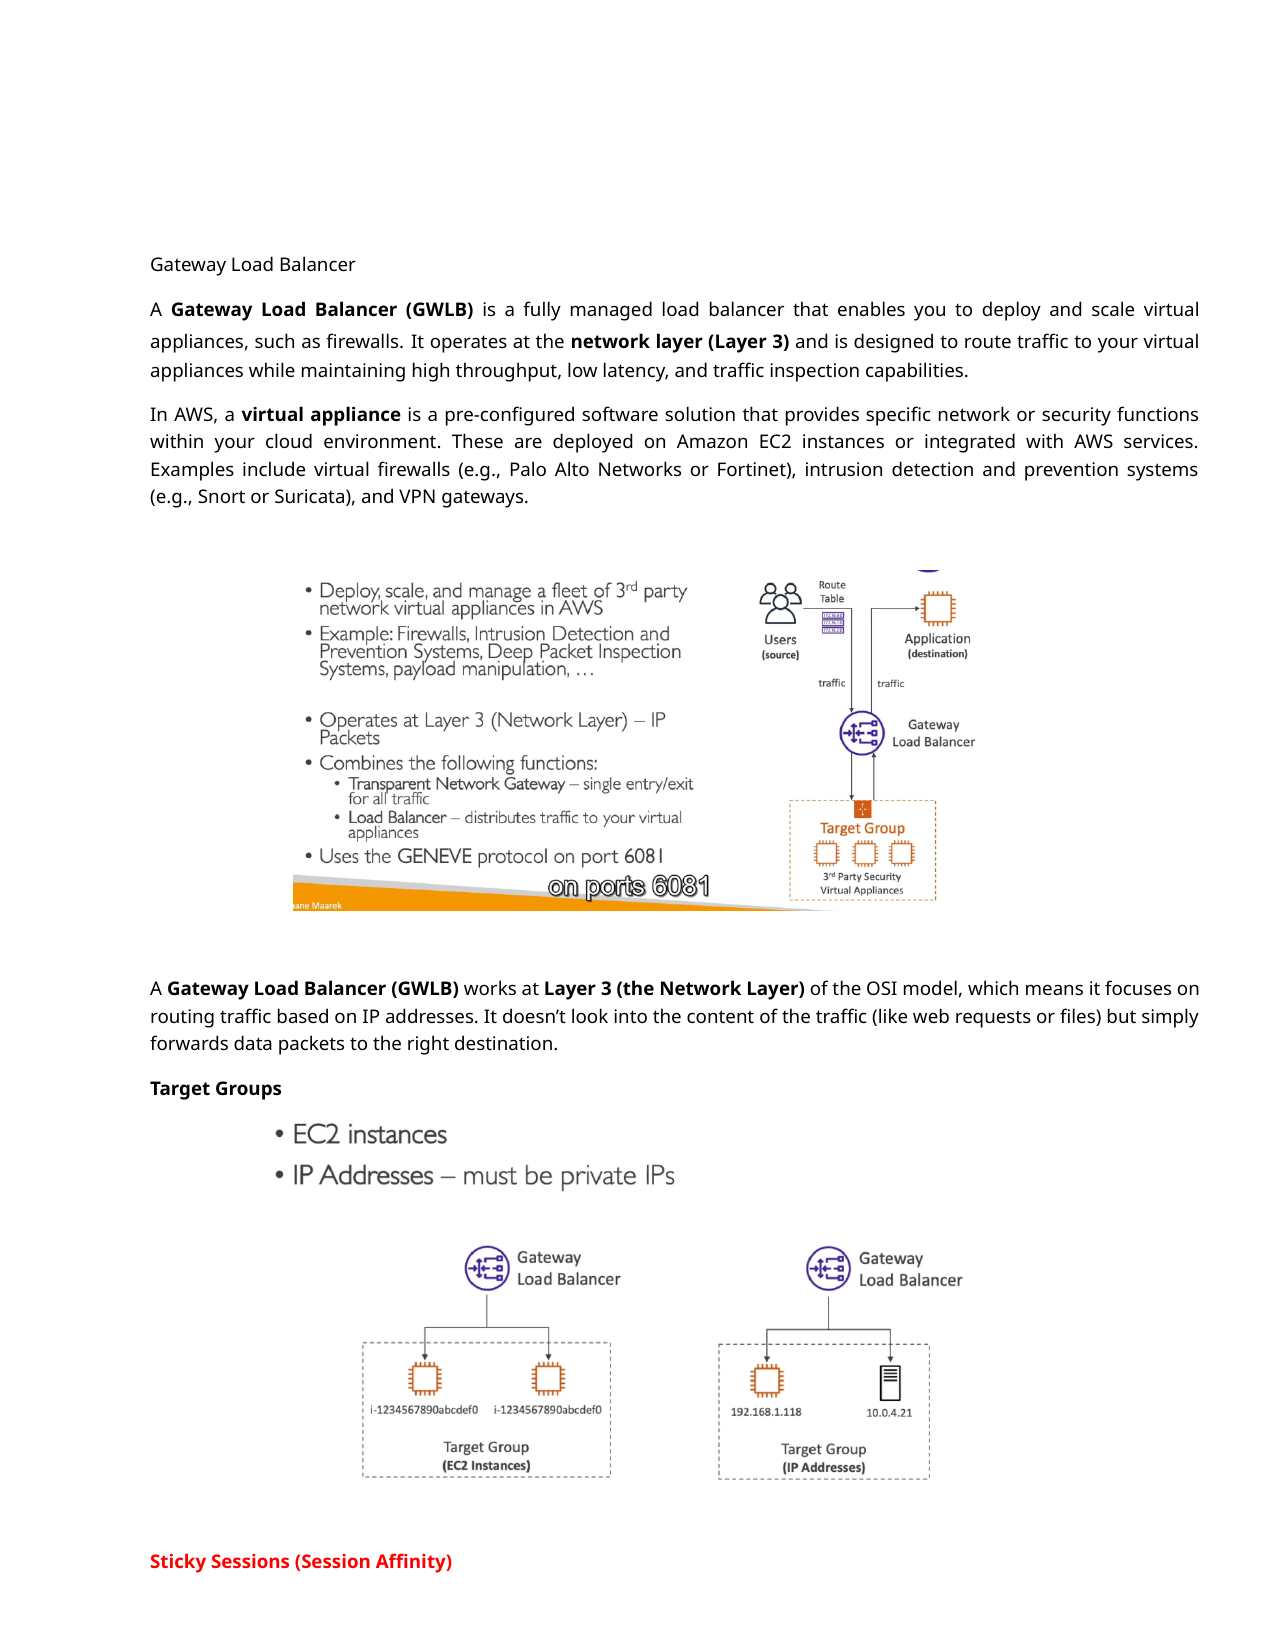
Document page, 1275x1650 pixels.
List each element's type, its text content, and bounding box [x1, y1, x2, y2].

text Sticky Sessions (Session Affinity) [150, 1548, 1200, 1573]
text A Gateway Load Balancer (GWLB) works at Layer 3 (the Network Layer) of the OSI model, which means it focuses on routing traffic based on IP addresses. It doesn’t look into the content of the traffic (like web requests or files) but simply forwards data packets to the right destination. [150, 976, 1200, 1056]
picture [260, 1111, 965, 1484]
text Gateway Load Balancer [150, 252, 1200, 277]
text In AWS, a virtual appliance is a pre-configured software solution that provides specific network or security functions within your cloud environment. These are deployed on Amazon EC2 instances or integrated with AWS services. Examples include virtual firewalls (e.g., Palo Alto Networks or Fortinet), intrusion detection and prevention systems (e.g., Snort or Suricata), and VPN gateways. [150, 401, 1200, 509]
text Target Groups [150, 1075, 1200, 1100]
text A Gateway Load Balancer (GWLB) is a fully managed load balancer that enables you to deploy and scale virtual appliances, such as firewalls. It operates at the network layer (Layer 3) and is designed to route traffic to your virtual appliances while maintaining high throughput, low latency, and traffic inspection capabilities. [150, 296, 1200, 383]
picture [293, 570, 982, 911]
